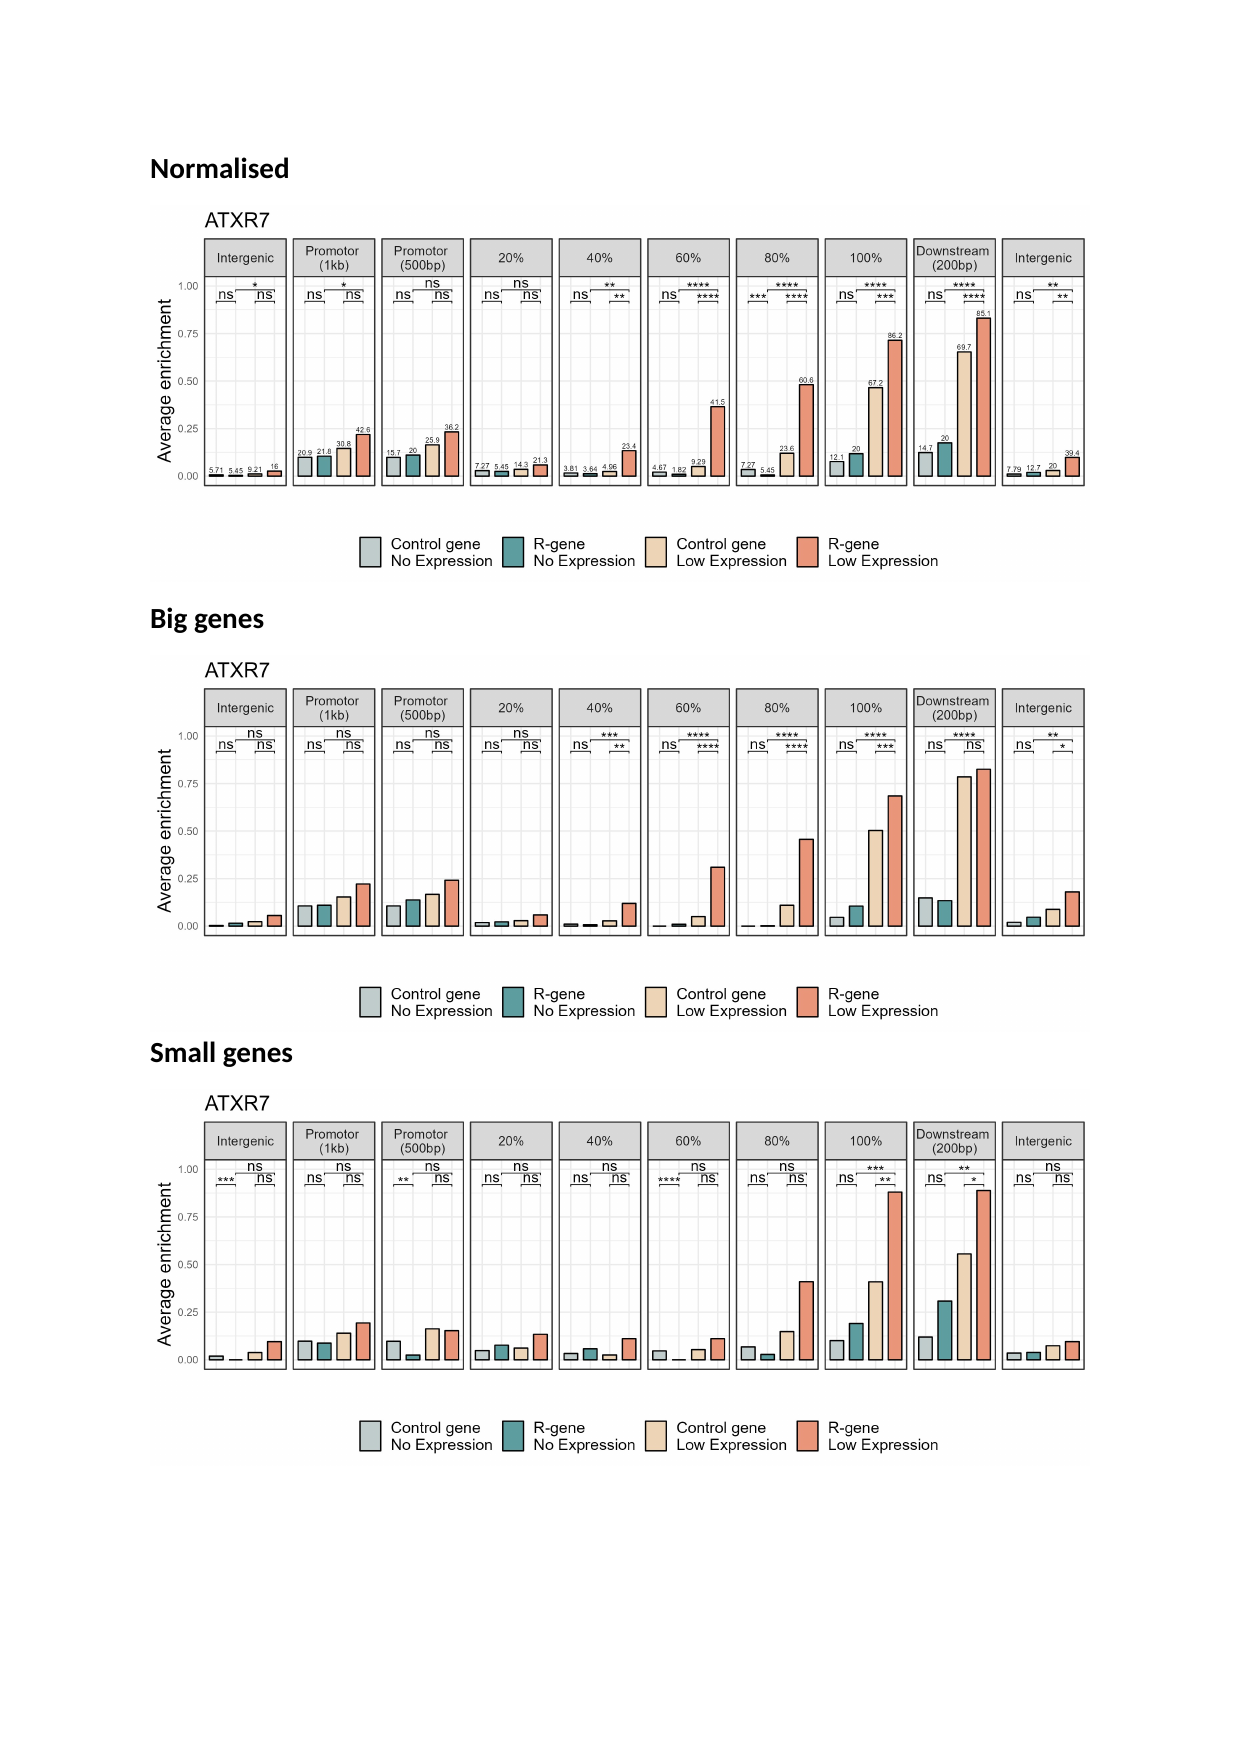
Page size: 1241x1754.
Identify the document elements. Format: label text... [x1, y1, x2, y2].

picture [150, 655, 1091, 1032]
text Big genes [150, 600, 1090, 636]
text Normalised [150, 150, 1090, 186]
picture [150, 205, 1091, 582]
text Small genes [150, 1032, 1090, 1069]
picture [150, 1089, 1091, 1466]
